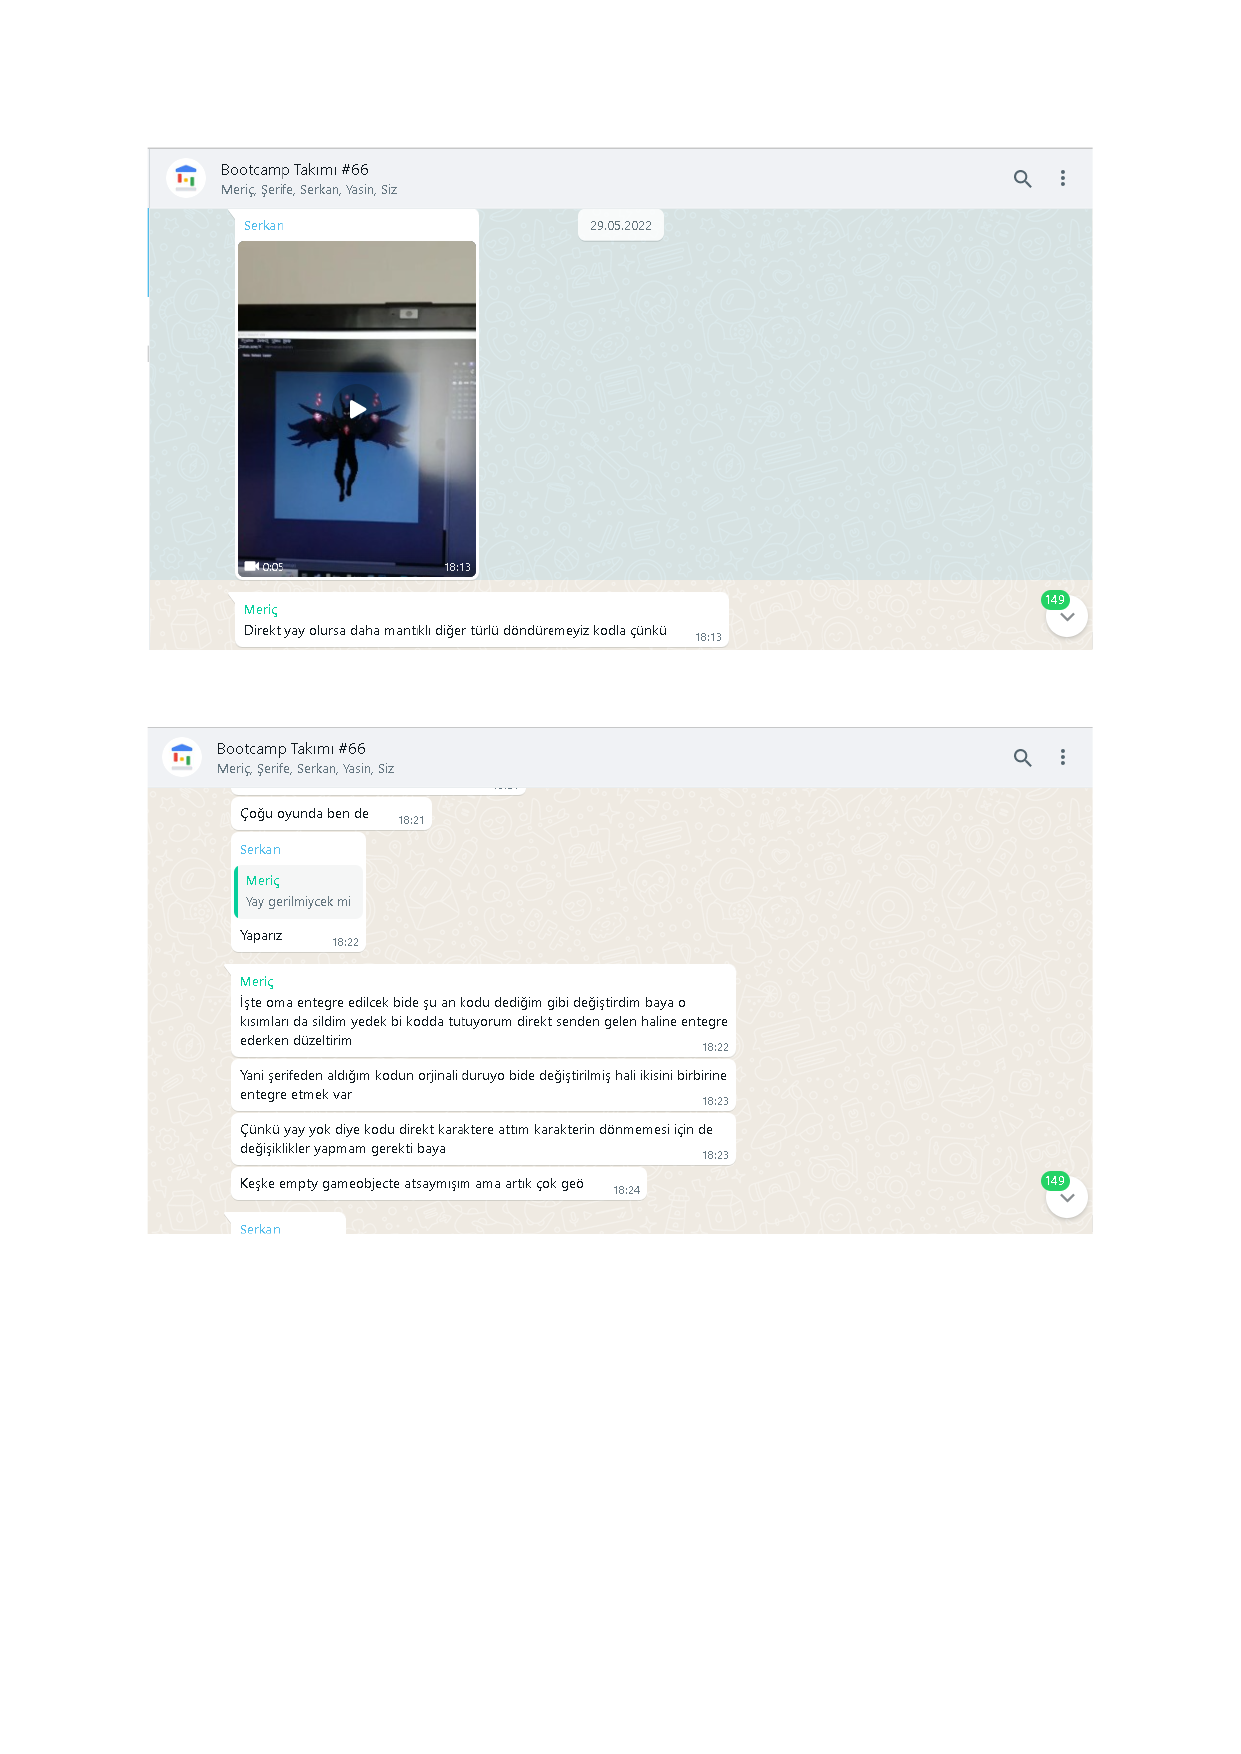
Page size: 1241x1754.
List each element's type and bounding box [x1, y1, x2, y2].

picture [147, 727, 1093, 1234]
picture [147, 147, 1093, 650]
